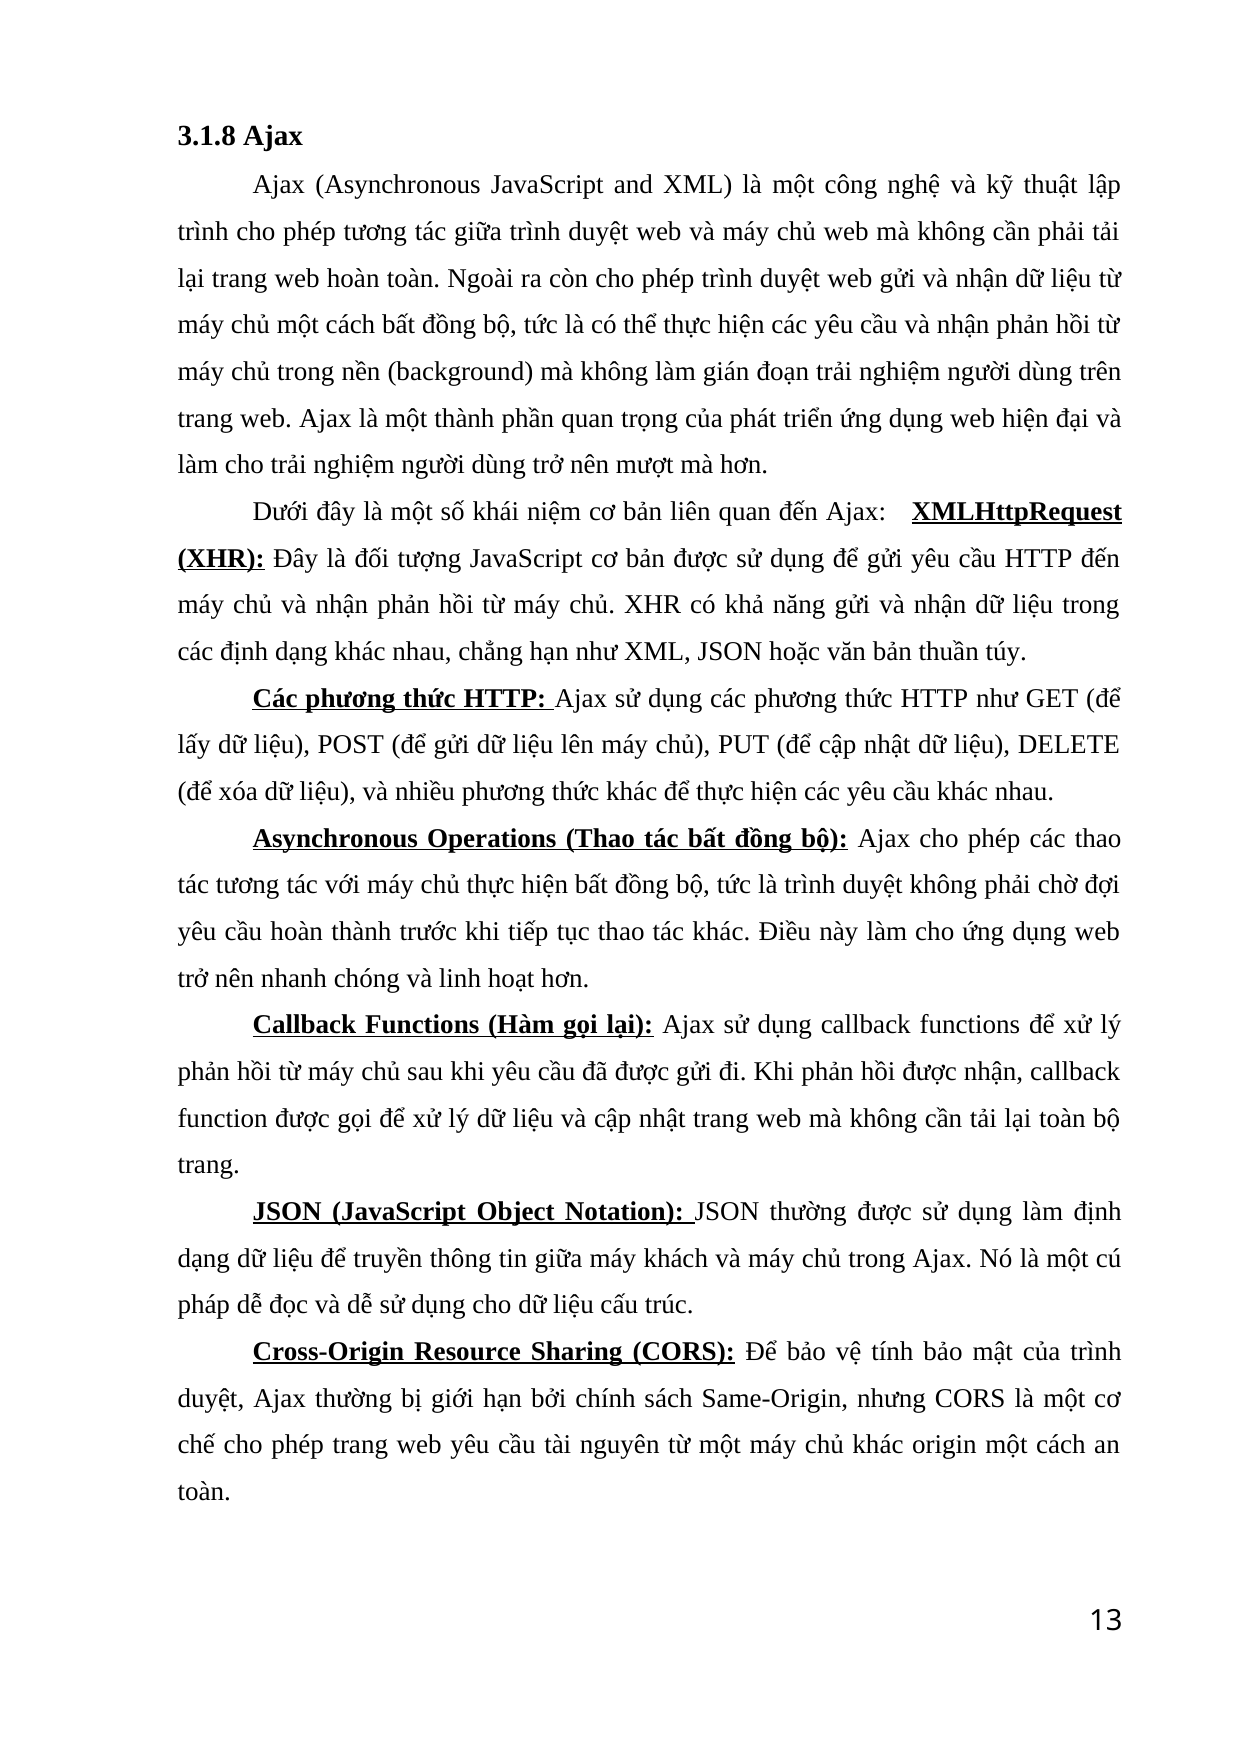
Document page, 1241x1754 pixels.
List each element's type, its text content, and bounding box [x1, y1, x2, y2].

text Các phương thức HTTP: Ajax sử dụng các phương thức HTTP như GET (để lấy dữ liệu), POST (để gửi dữ liệu lên máy chủ), PUT (để cập nhật dữ liệu), DELETE (để xóa dữ liệu), và nhiều phương thức khác để thực hiện các yêu cầu khác nhau. [177, 682, 1122, 806]
text Callback Functions (Hàm gọi lại): Ajax sử dụng callback functions để xử lý phản hồi từ máy chủ sau khi yêu cầu đã được gửi đi. Khi phản hồi được nhận, callback function được gọi để xử lý dữ liệu và cập nhật trang web mà không cần tải lại toàn bộ trang. [177, 1008, 1122, 1179]
text Cross-Origin Resource Sharing (CORS): Để bảo vệ tính bảo mật của trình duyệt, Ajax thường bị giới hạn bởi chính sách Same-Origin, nhưng CORS là một cơ chế cho phép trang web yêu cầu tài nguyên từ một máy chủ khác origin một cách an toàn. [177, 1335, 1122, 1506]
text Dưới đây là một số khái niệm cơ bản liên quan đến Ajax: XMLHttpRequest (XHR): Đây là đối tượng JavaScript cơ bản được sử dụng để gửi yêu cầu HTTP đến máy chủ và nhận phản hồi từ máy chủ. XHR có khả năng gửi và nhận dữ liệu trong các định dạng khác nhau, chẳng hạn như XML, JSON hoặc văn bản thuần túy. [177, 495, 1122, 666]
text Ajax (Asynchronous JavaScript and XML) là một công nghệ và kỹ thuật lập trình cho phép tương tác giữa trình duyệt web và máy chủ web mà không cần phải tải lại trang web hoàn toàn. Ngoài ra còn cho phép trình duyệt web gửi và nhận dữ liệu từ máy chủ một cách bất đồng bộ, tức là có thể thực hiện các yêu cầu và nhận phản hồi từ máy chủ trong nền (background) mà không làm gián đoạn trải nghiệm người dùng trên trang web. Ajax là một thành phần quan trọng của phát triển ứng dụng web hiện đại và làm cho trải nghiệm người dùng trở nên mượt mà hơn. [177, 168, 1122, 479]
text Asynchronous Operations (Thao tác bất đồng bộ): Ajax cho phép các thao tác tương tác với máy chủ thực hiện bất đồng bộ, tức là trình duyệt không phải chờ đợi yêu cầu hoàn thành trước khi tiếp tục thao tác khác. Điều này làm cho ứng dụng web trở nên nhanh chóng và linh hoạt hơn. [177, 822, 1122, 993]
text JSON (JavaScript Object Notation): JSON thường được sử dụng làm định dạng dữ liệu để truyền thông tin giữa máy khách và máy chủ trong Ajax. Nó là một cú pháp dễ đọc và dễ sử dụng cho dữ liệu cấu trúc. [177, 1195, 1122, 1319]
subtitle 3.1.8 Ajax [177, 118, 1122, 152]
